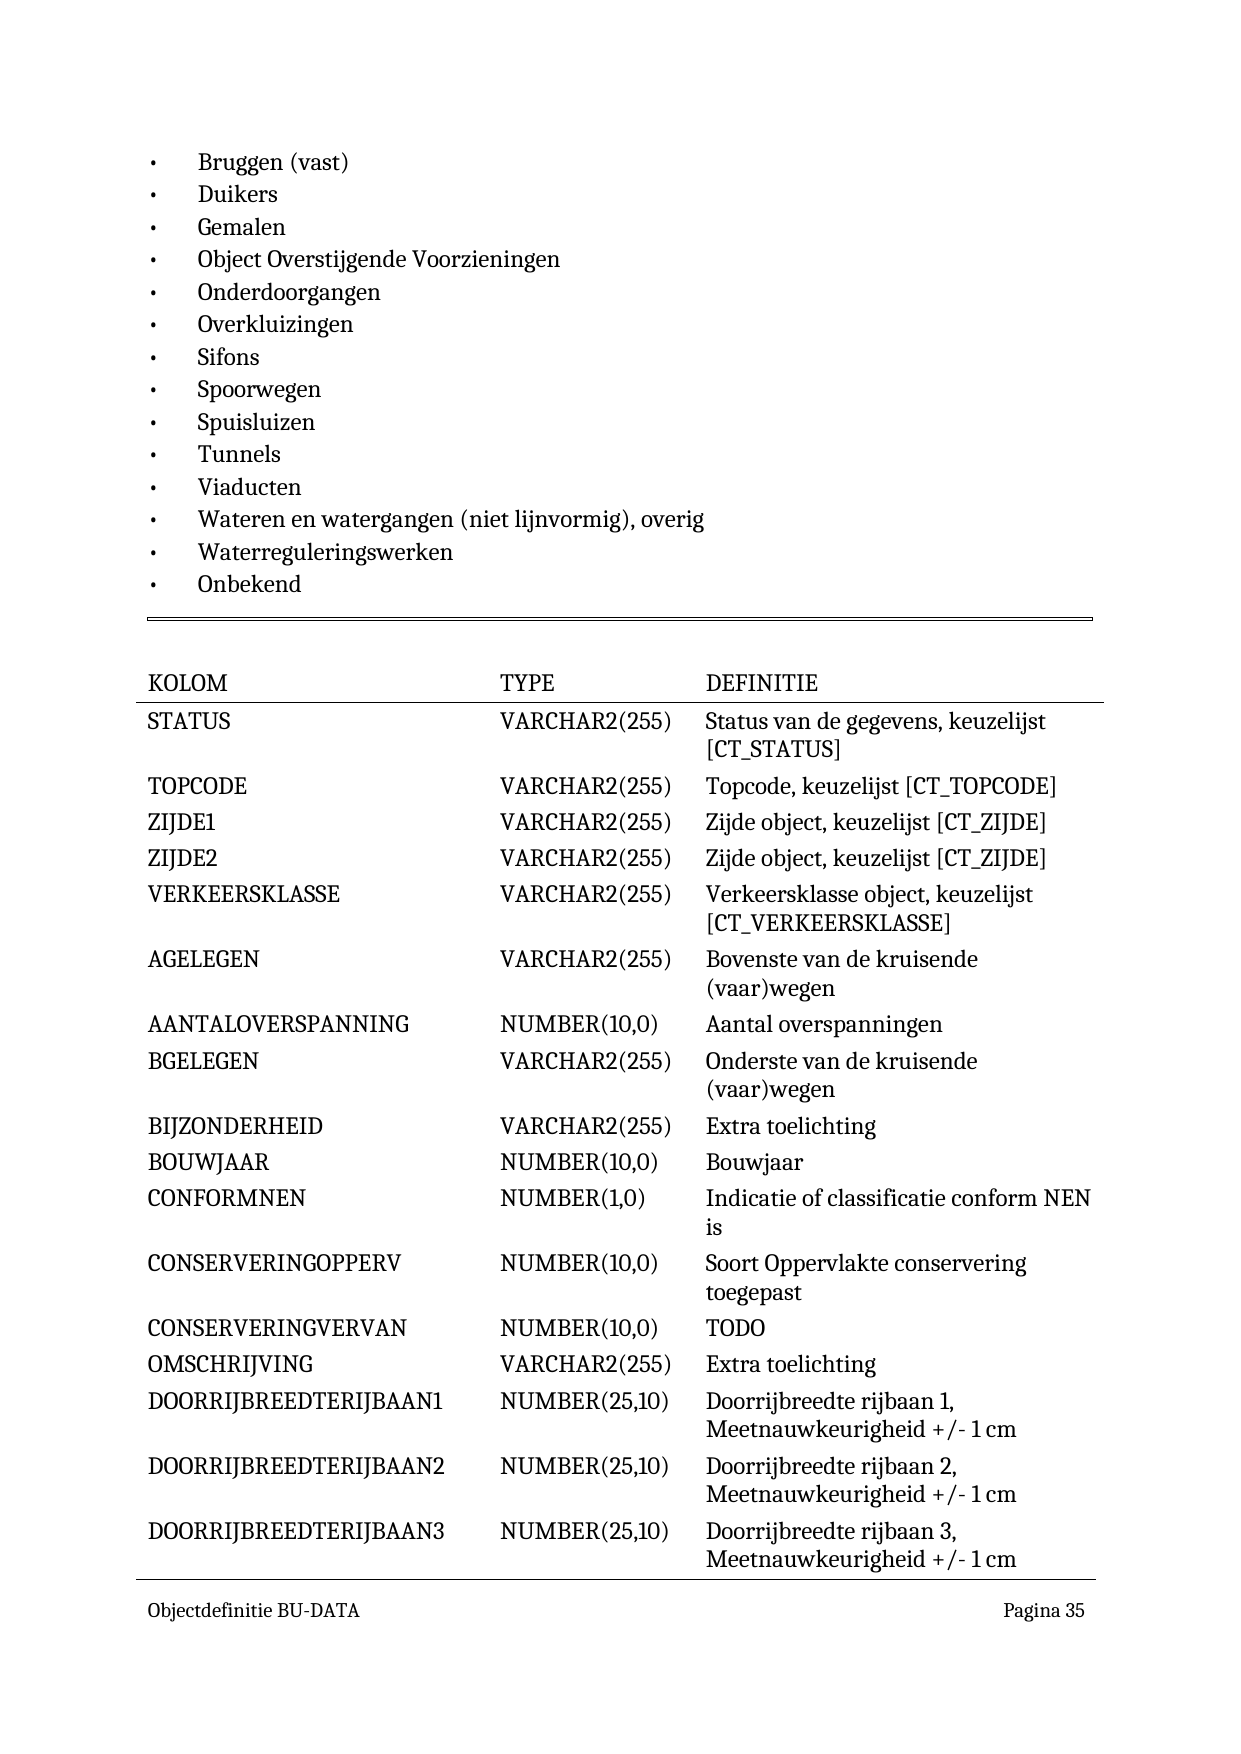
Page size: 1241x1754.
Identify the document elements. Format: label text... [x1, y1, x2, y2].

table_cell CONSERVERINGVERVAN [136, 1310, 489, 1347]
table_cell Bovenste van de kruisende (vaar)wegen [694, 942, 1104, 1007]
table_cell VERKEERSKLASSE [136, 877, 489, 942]
table_cell VARCHAR2(255) [489, 703, 694, 768]
table_cell Zijde object, keuzelijst [CT_ZIJDE] [694, 840, 1104, 877]
table_cell TOPCODE [136, 768, 489, 804]
table_cell VARCHAR2(255) [489, 1347, 694, 1383]
list Bruggen (vast) [148, 148, 1093, 176]
table_cell VARCHAR2(255) [489, 804, 694, 840]
table_cell NUMBER(25,10) [489, 1383, 694, 1448]
table_header DEFINITIE [694, 665, 1104, 701]
table_cell AGELEGEN [136, 942, 489, 1007]
table_cell TODO [694, 1310, 1104, 1347]
table_cell Aantal overspanningen [694, 1007, 1104, 1043]
list Viaducten [148, 473, 1093, 501]
table_cell Extra toelichting [694, 1347, 1104, 1383]
table_cell Soort Oppervlakte conservering toegepast [694, 1245, 1104, 1310]
list Onderdoorgangen [148, 278, 1093, 306]
table_cell CONFORMNEN [136, 1180, 489, 1245]
table_header TYPE [489, 665, 694, 701]
table_cell Extra toelichting [694, 1108, 1104, 1144]
table_cell NUMBER(25,10) [489, 1513, 694, 1578]
table_cell DOORRIJBREEDTERIJBAAN2 [136, 1448, 489, 1513]
table_cell CONSERVERINGOPPERV [136, 1245, 489, 1310]
table_cell Doorrijbreedte rijbaan 2, Meetnauwkeurigheid +/- 1 cm [694, 1448, 1104, 1513]
list Object Overstijgende Voorzieningen [148, 245, 1093, 274]
table_cell NUMBER(10,0) [489, 1310, 694, 1347]
table_cell VARCHAR2(255) [489, 1108, 694, 1144]
list Gemalen [148, 213, 1093, 241]
table_cell STATUS [136, 703, 489, 768]
table_cell Verkeersklasse object, keuzelijst [CT_VERKEERSKLASSE] [694, 877, 1104, 942]
table_cell VARCHAR2(255) [489, 942, 694, 1007]
table_cell AANTALOVERSPANNING [136, 1007, 489, 1043]
list Waterreguleringswerken [148, 538, 1093, 566]
table_cell NUMBER(25,10) [489, 1448, 694, 1513]
table_cell DOORRIJBREEDTERIJBAAN1 [136, 1383, 489, 1448]
table_cell BGELEGEN [136, 1043, 489, 1108]
table_cell NUMBER(10,0) [489, 1245, 694, 1310]
table_cell Status van de gegevens, keuzelijst [CT_STATUS] [694, 703, 1104, 768]
table_cell OMSCHRIJVING [136, 1347, 489, 1383]
table_cell Bouwjaar [694, 1144, 1104, 1180]
table_cell BIJZONDERHEID [136, 1108, 489, 1144]
table_cell Onderste van de kruisende (vaar)wegen [694, 1043, 1104, 1108]
table_header KOLOM [136, 665, 489, 701]
table_cell Doorrijbreedte rijbaan 1, Meetnauwkeurigheid +/- 1 cm [694, 1383, 1104, 1448]
table_cell Doorrijbreedte rijbaan 3, Meetnauwkeurigheid +/- 1 cm [694, 1513, 1104, 1578]
list Spuisluizen [148, 408, 1093, 436]
table_cell BOUWJAAR [136, 1144, 489, 1180]
list Spoorwegen [148, 375, 1093, 404]
list Sifons [148, 343, 1093, 371]
list Wateren en watergangen (niet lijnvormig), overig [148, 505, 1093, 534]
table_cell Zijde object, keuzelijst [CT_ZIJDE] [694, 804, 1104, 840]
table_cell NUMBER(10,0) [489, 1144, 694, 1180]
list Onbekend [148, 570, 1093, 599]
table_cell VARCHAR2(255) [489, 840, 694, 877]
table_cell NUMBER(10,0) [489, 1007, 694, 1043]
table_cell ZIJDE2 [136, 840, 489, 877]
table_cell NUMBER(1,0) [489, 1180, 694, 1245]
table_cell Indicatie of classificatie conform NEN is [694, 1180, 1104, 1245]
list Tunnels [148, 440, 1093, 469]
list Overkluizingen [148, 310, 1093, 339]
table_cell Topcode, keuzelijst [CT_TOPCODE] [694, 768, 1104, 804]
list Duikers [148, 180, 1093, 209]
table_cell VARCHAR2(255) [489, 768, 694, 804]
table_cell DOORRIJBREEDTERIJBAAN3 [136, 1513, 489, 1578]
table_cell VARCHAR2(255) [489, 877, 694, 942]
table_cell ZIJDE1 [136, 804, 489, 840]
table_cell VARCHAR2(255) [489, 1043, 694, 1108]
